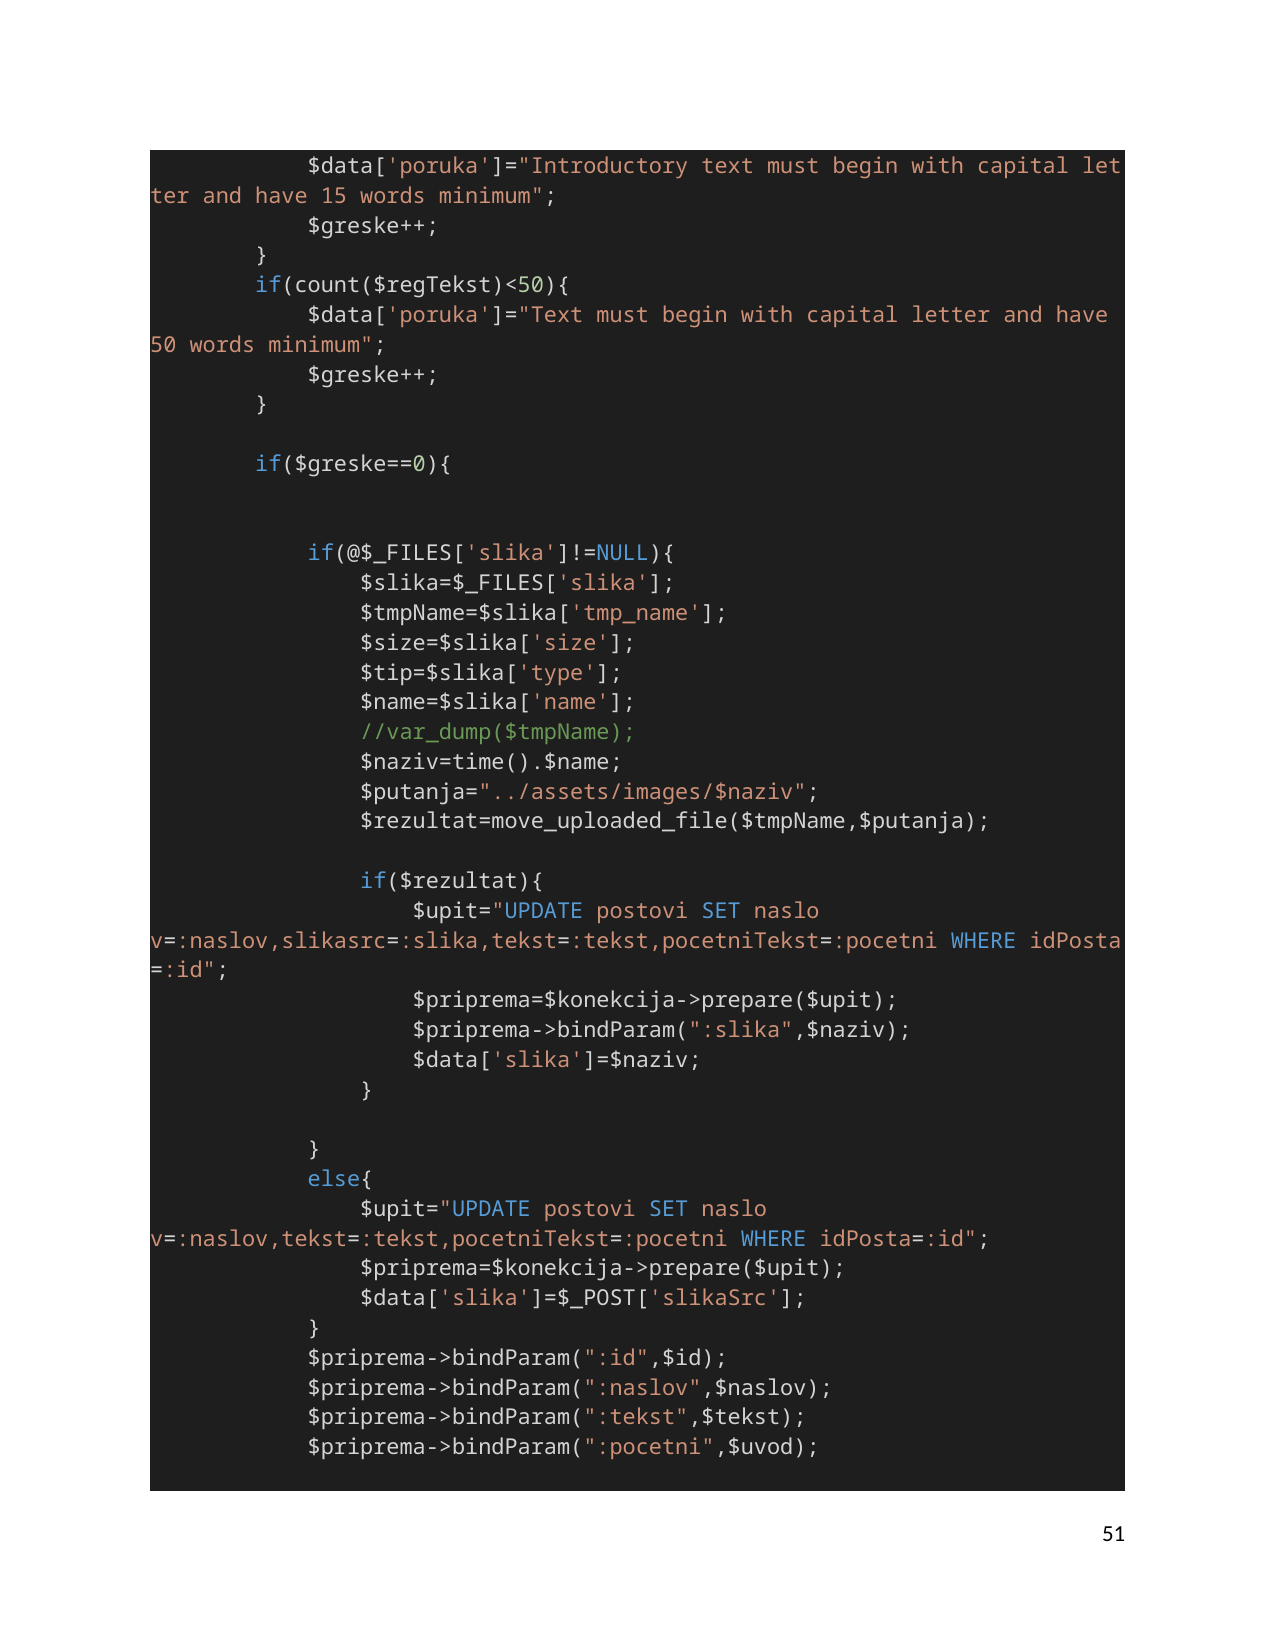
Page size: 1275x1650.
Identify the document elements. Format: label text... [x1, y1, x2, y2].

text if($greske==0){ [150, 448, 1125, 478]
text $priprema->bindParam(":pocetni",$uvod); [150, 1431, 1125, 1461]
text $upit="UPDATE postovi SET naslov=:naslov,slikasrc=:slika,tekst=:tekst,pocetniTekst=:pocetni WHERE idPosta=:id"; [150, 895, 1125, 984]
text if(@$_FILES['slika']!=NULL){ [150, 537, 1125, 567]
text } [150, 239, 1125, 269]
text $naziv=time().$name; [150, 746, 1125, 776]
text $priprema->bindParam(":naslov",$naslov); [150, 1371, 1125, 1401]
text //var_dump($tmpName); [150, 716, 1125, 746]
text $upit="UPDATE postovi SET naslov=:naslov,tekst=:tekst,pocetniTekst=:pocetni WHERE idPosta=:id"; [150, 1193, 1125, 1252]
text $data['poruka']="Text must begin with capital letter and have 50 words minimum"; [150, 299, 1125, 358]
text } [150, 388, 1125, 418]
text $greske++; [150, 358, 1125, 388]
text $priprema->bindParam(":slika",$naziv); [150, 1014, 1125, 1044]
text } [150, 1073, 1125, 1103]
text $tip=$slika['type']; [150, 656, 1125, 686]
text $data['slika']=$_POST['slikaSrc']; [150, 1282, 1125, 1312]
text } [150, 1133, 1125, 1163]
text $rezultat=move_uploaded_file($tmpName,$putanja); [150, 805, 1125, 835]
text $data['slika']=$naziv; [150, 1044, 1125, 1073]
text $tmpName=$slika['tmp_name']; [150, 597, 1125, 627]
text if($rezultat){ [150, 865, 1125, 895]
text $priprema->bindParam(":id",$id); [150, 1342, 1125, 1371]
text $priprema=$konekcija->prepare($upit); [150, 1252, 1125, 1282]
text else{ [150, 1163, 1125, 1193]
text $priprema=$konekcija->prepare($upit); [150, 984, 1125, 1014]
text $greske++; [150, 209, 1125, 239]
text $data['poruka']="Introductory text must begin with capital letter and have 15 words minimum"; [150, 150, 1125, 209]
text $name=$slika['name']; [150, 686, 1125, 716]
text $size=$slika['size']; [150, 627, 1125, 656]
text } [150, 1312, 1125, 1342]
text $putanja="../assets/images/$naziv"; [150, 776, 1125, 805]
text if(count($regTekst)<50){ [150, 269, 1125, 299]
text $slika=$_FILES['slika']; [150, 567, 1125, 597]
text $priprema->bindParam(":tekst",$tekst); [150, 1401, 1125, 1431]
